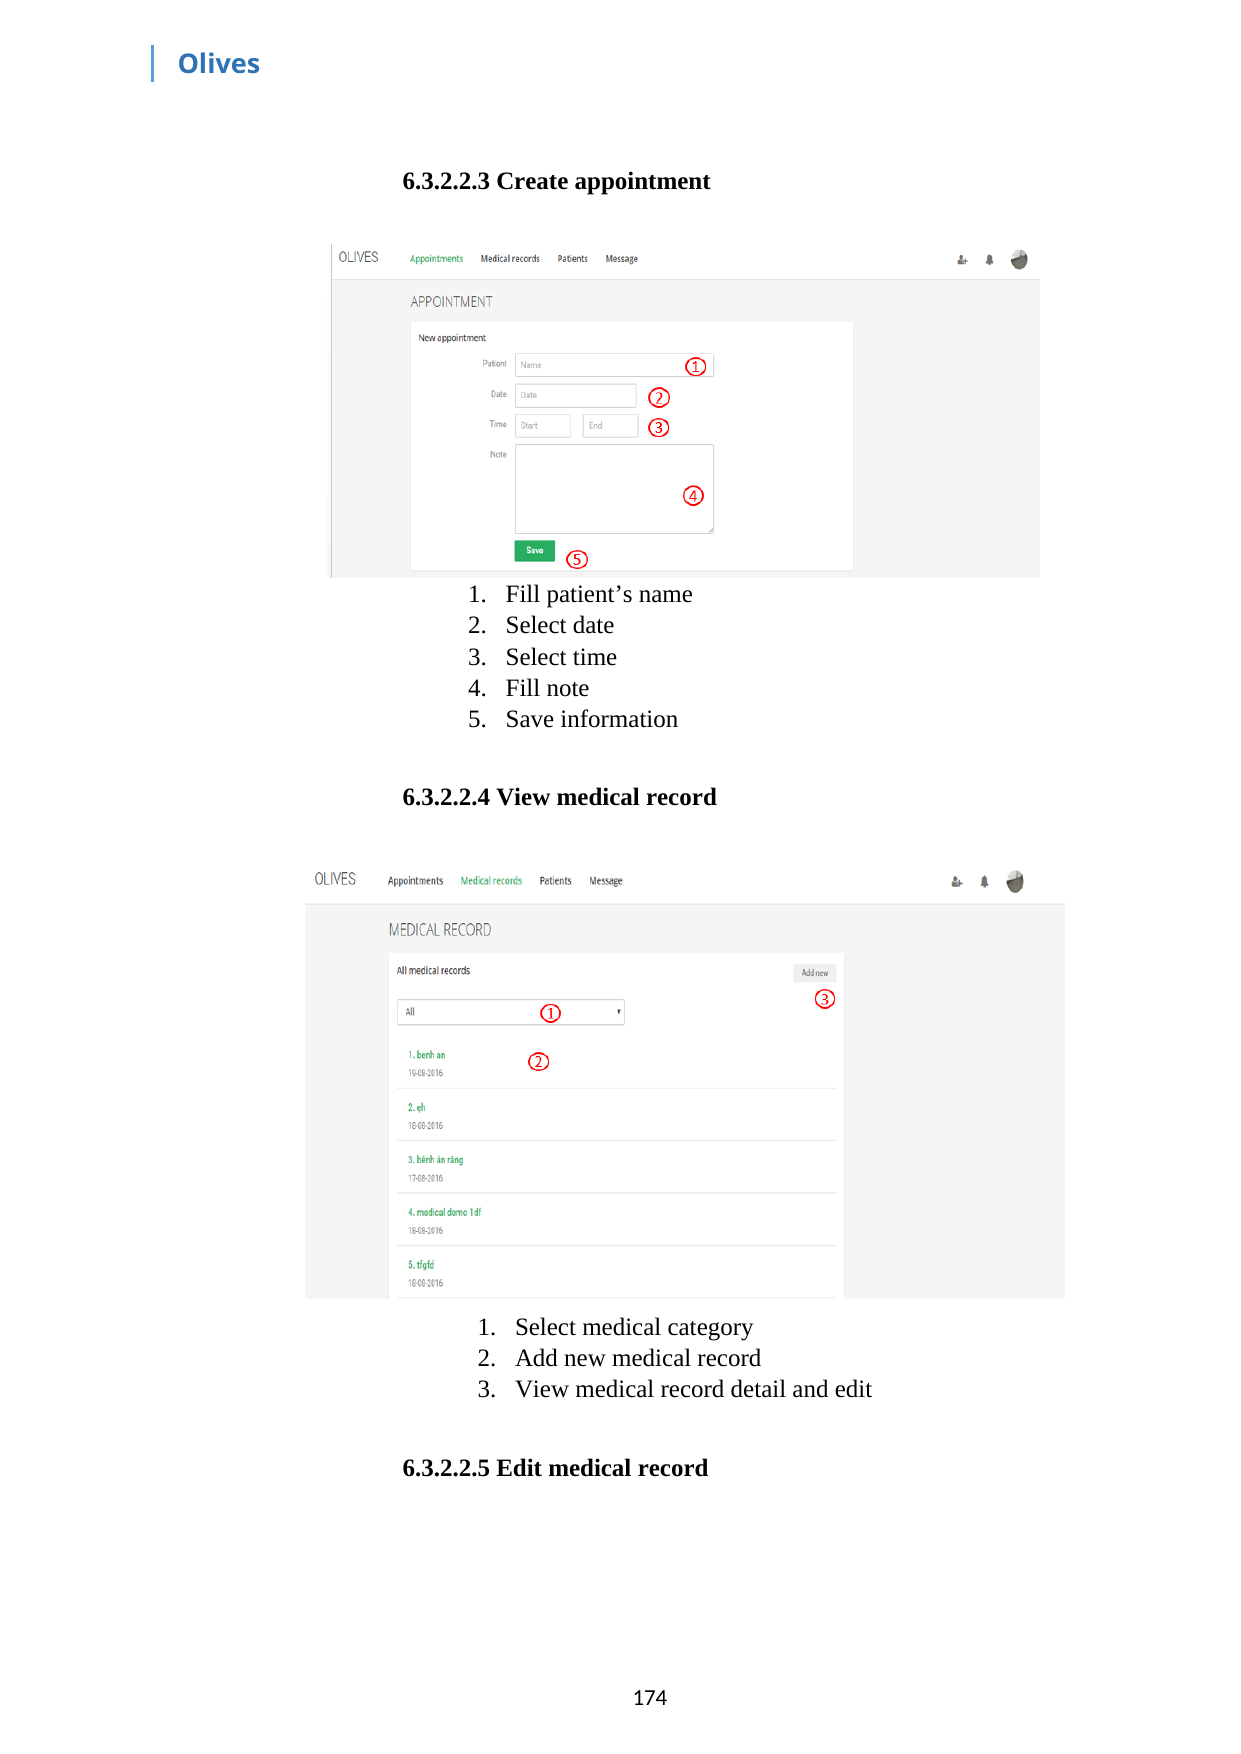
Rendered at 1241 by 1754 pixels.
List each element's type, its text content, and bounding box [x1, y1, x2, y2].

list Fill note [468, 673, 1122, 701]
list Select time [468, 642, 1122, 670]
text 6.3.2.2.3 Create appointment [365, 166, 1122, 194]
list View medical record detail and edit [477, 1374, 1122, 1403]
picture [305, 861, 1069, 1311]
text 6.3.2.2.4 View medical record [365, 782, 1122, 811]
list Save information [468, 704, 1122, 732]
picture [327, 244, 1047, 578]
list Add new medical record [477, 1343, 1122, 1372]
list Select date [468, 611, 1122, 639]
list Fill patient’s name [468, 579, 1122, 608]
list Select medical category [477, 1312, 1122, 1341]
text 6.3.2.2.5 Edit medical record [365, 1453, 1122, 1482]
